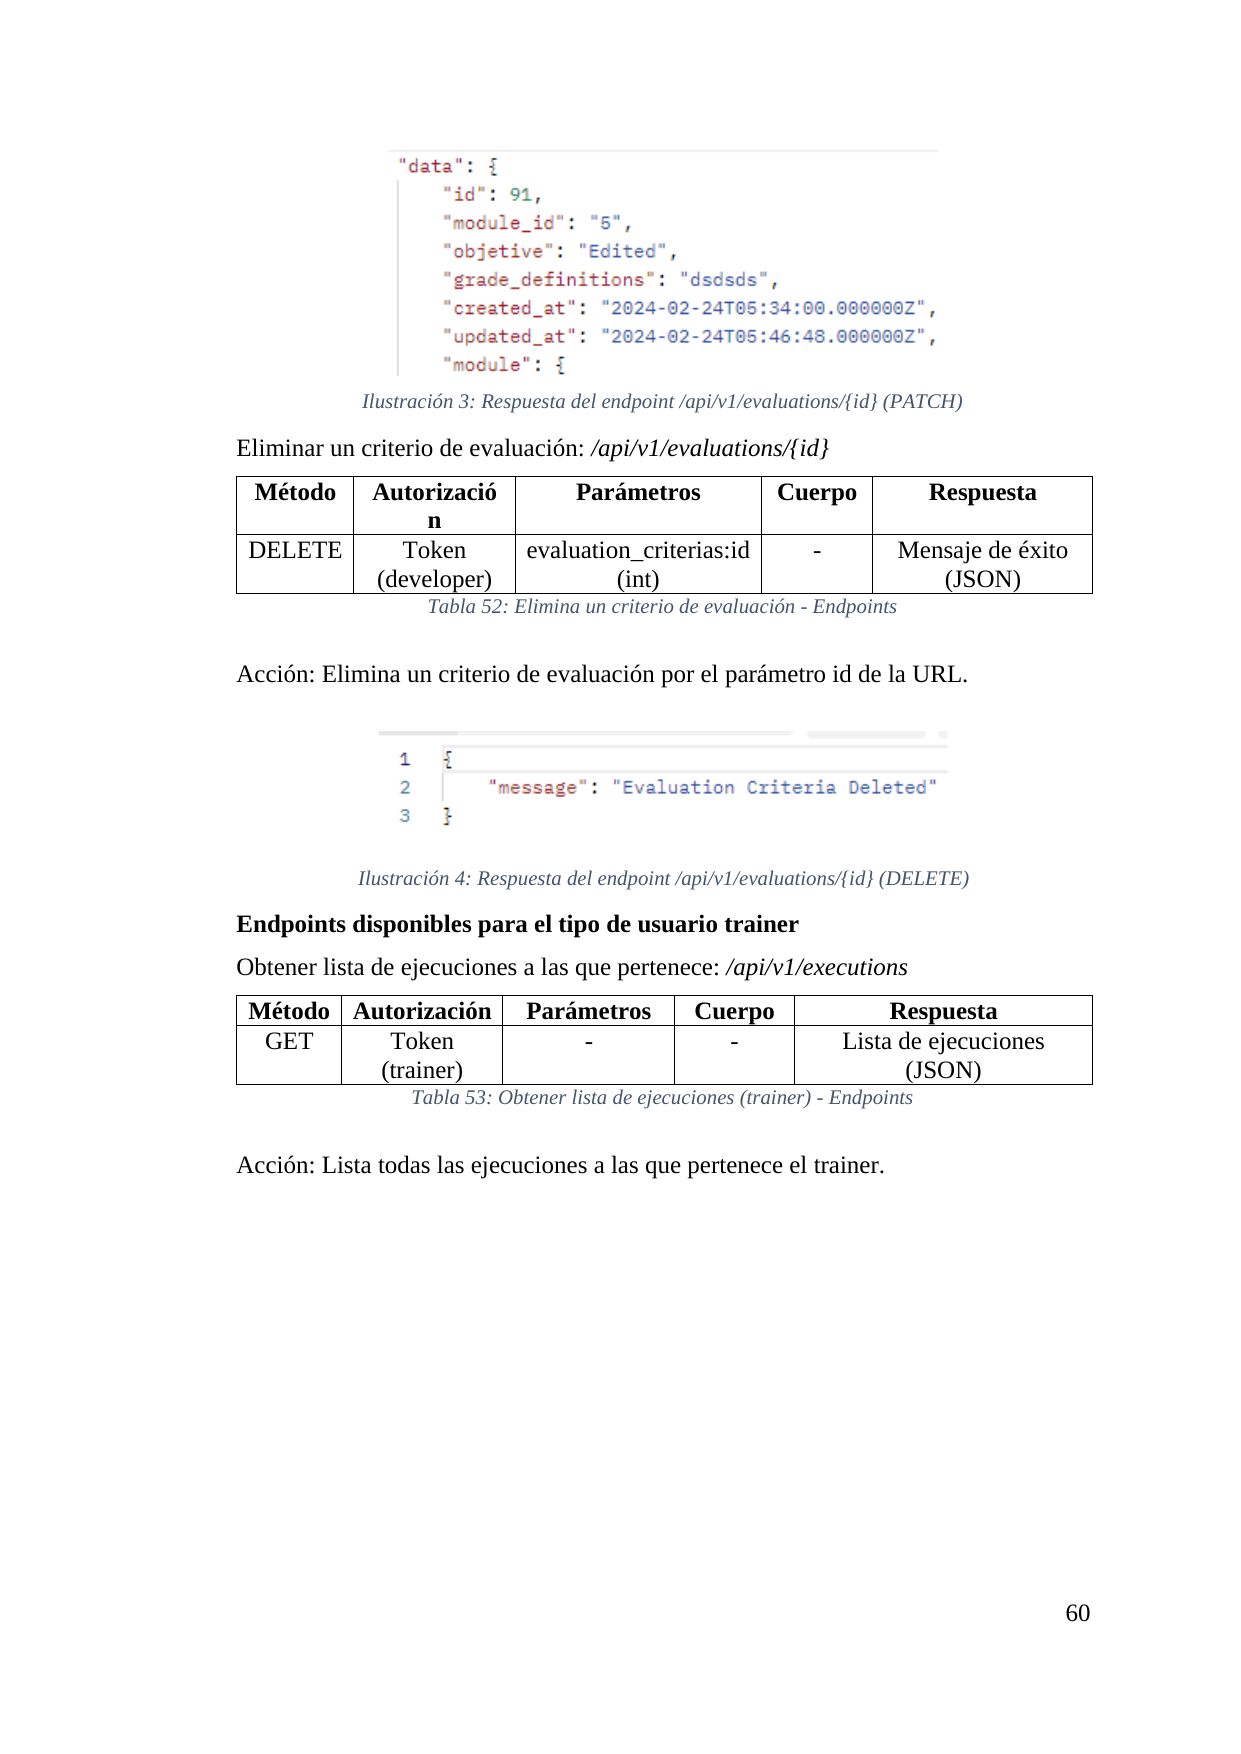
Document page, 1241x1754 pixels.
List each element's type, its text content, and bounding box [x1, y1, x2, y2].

table_cell DELETE [237, 535, 353, 593]
table_cell Token (developer) [354, 535, 515, 593]
text Acción: Elimina un criterio de evaluación por el parámetro id de la URL. [236, 659, 1090, 688]
table_header Parámetros [503, 996, 674, 1025]
table_cell Lista de ejecuciones (JSON) [795, 1026, 1092, 1084]
table_header Respuesta [795, 996, 1092, 1025]
table_cell GET [237, 1026, 341, 1084]
table_cell - [503, 1026, 674, 1084]
table_cell evaluation_criterias:id (int) [516, 535, 761, 593]
table_cell Token (trainer) [342, 1026, 502, 1084]
text Tabla 52: Elimina un criterio de evaluación - Endpoints [236, 594, 1090, 618]
table_header Autorización [354, 477, 515, 534]
table_header Autorización [342, 996, 502, 1025]
picture [388, 150, 939, 376]
table_header Cuerpo [675, 996, 794, 1025]
subtitle Eliminar un criterio de evaluación: /api/v1/evaluations/{id} [236, 433, 1090, 461]
table_header Método [237, 477, 353, 534]
text Tabla 53: Obtener lista de ejecuciones (trainer) - Endpoints [236, 1085, 1090, 1109]
table_header Parámetros [516, 477, 761, 534]
table_cell - [762, 535, 872, 593]
subtitle Endpoints disponibles para el tipo de usuario trainer [236, 909, 1090, 938]
table_header Respuesta [873, 477, 1092, 534]
table_header Cuerpo [762, 477, 872, 534]
table_cell - [675, 1026, 794, 1084]
table_header Método [237, 996, 341, 1025]
picture [378, 731, 948, 852]
table_cell Mensaje de éxito (JSON) [873, 535, 1092, 593]
subtitle Obtener lista de ejecuciones a las que pertenece: /api/v1/executions [236, 952, 1090, 981]
text Acción: Lista todas las ejecuciones a las que pertenece el trainer. [236, 1150, 1090, 1179]
